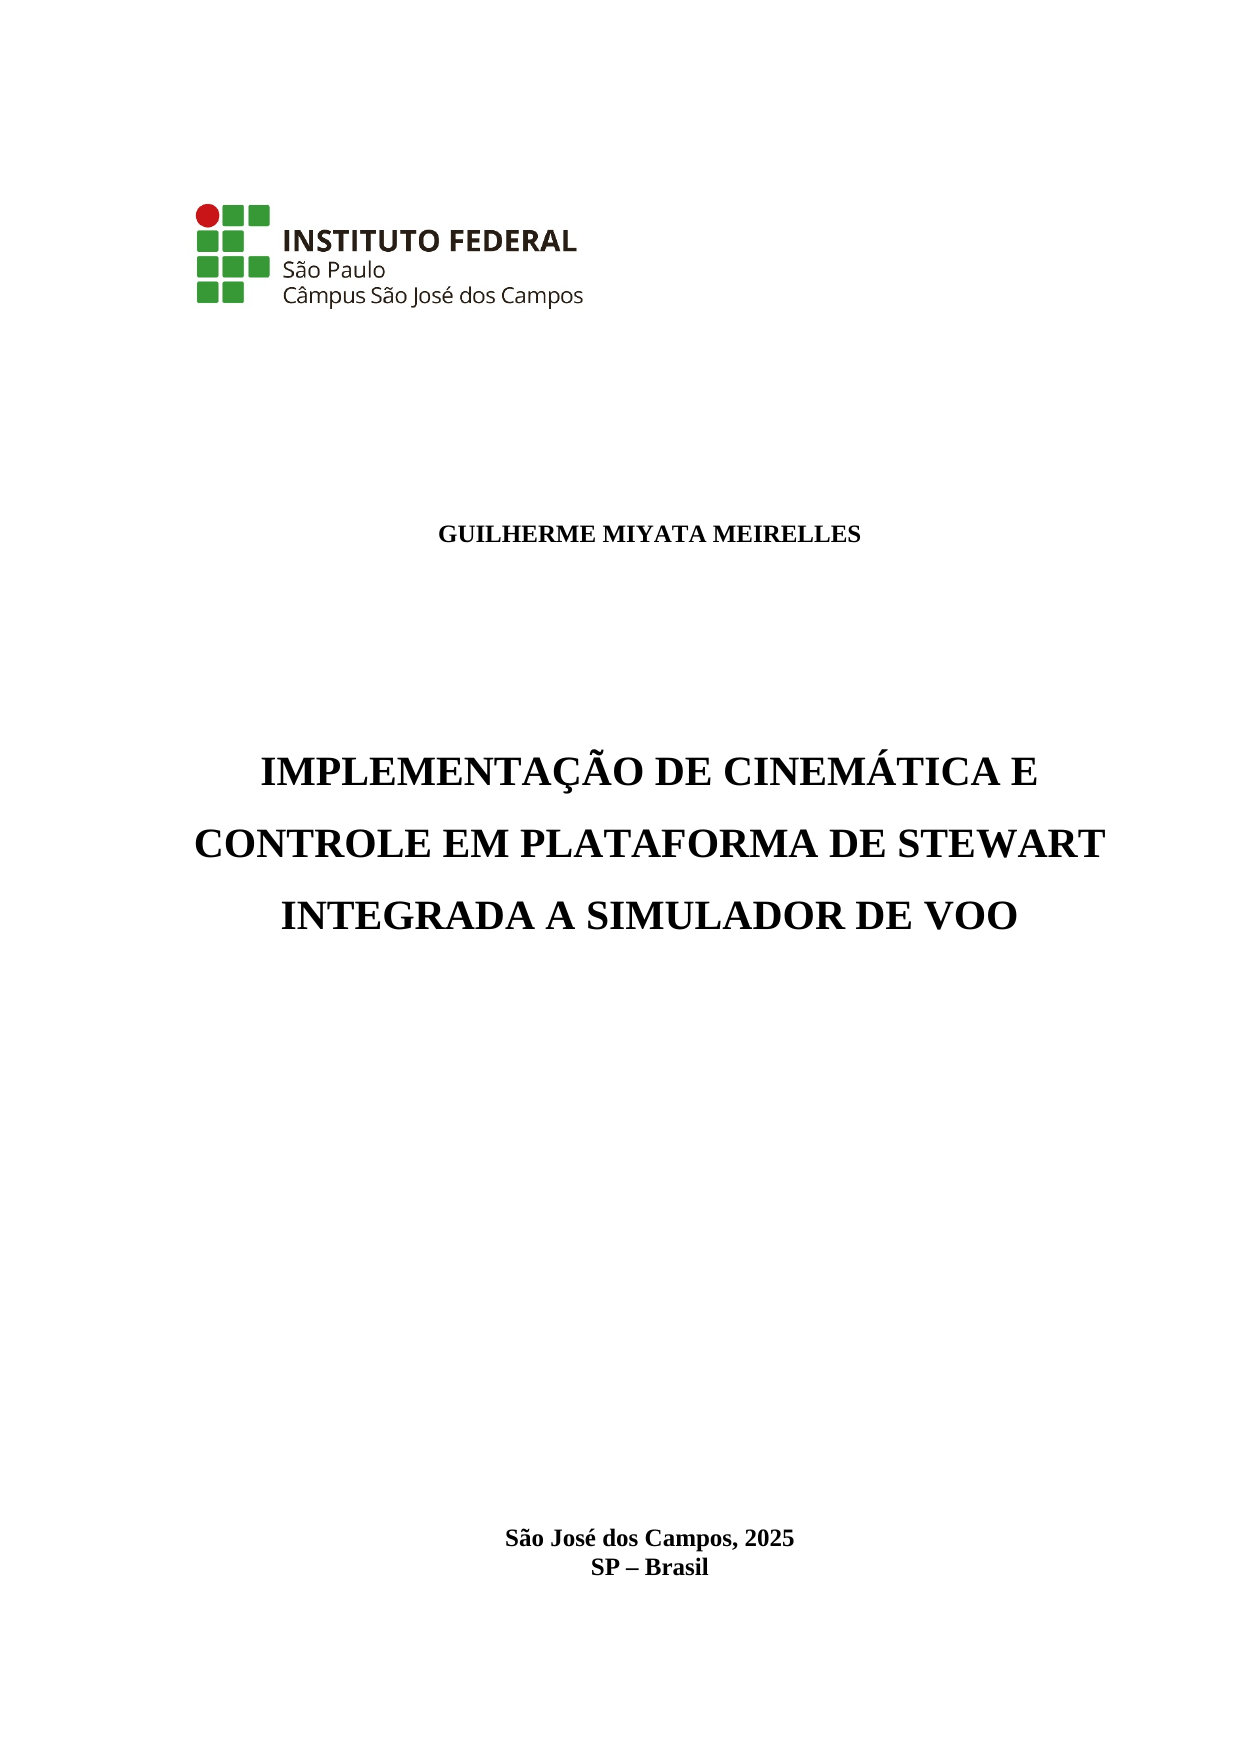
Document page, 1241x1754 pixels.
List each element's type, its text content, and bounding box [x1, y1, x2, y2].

text SP – Brasil [177, 1552, 1122, 1581]
text IMPLEMENTAÇÃO DE CINEMÁTICA E CONTROLE EM PLATAFORMA DE STEWART INTEGRADA A SIMULADOR DE VOO [177, 747, 1122, 938]
text São José dos Campos, 2025 [177, 1523, 1122, 1552]
picture [177, 177, 593, 326]
text GUILHERME mIYATA MEIRELLES [177, 519, 1122, 547]
